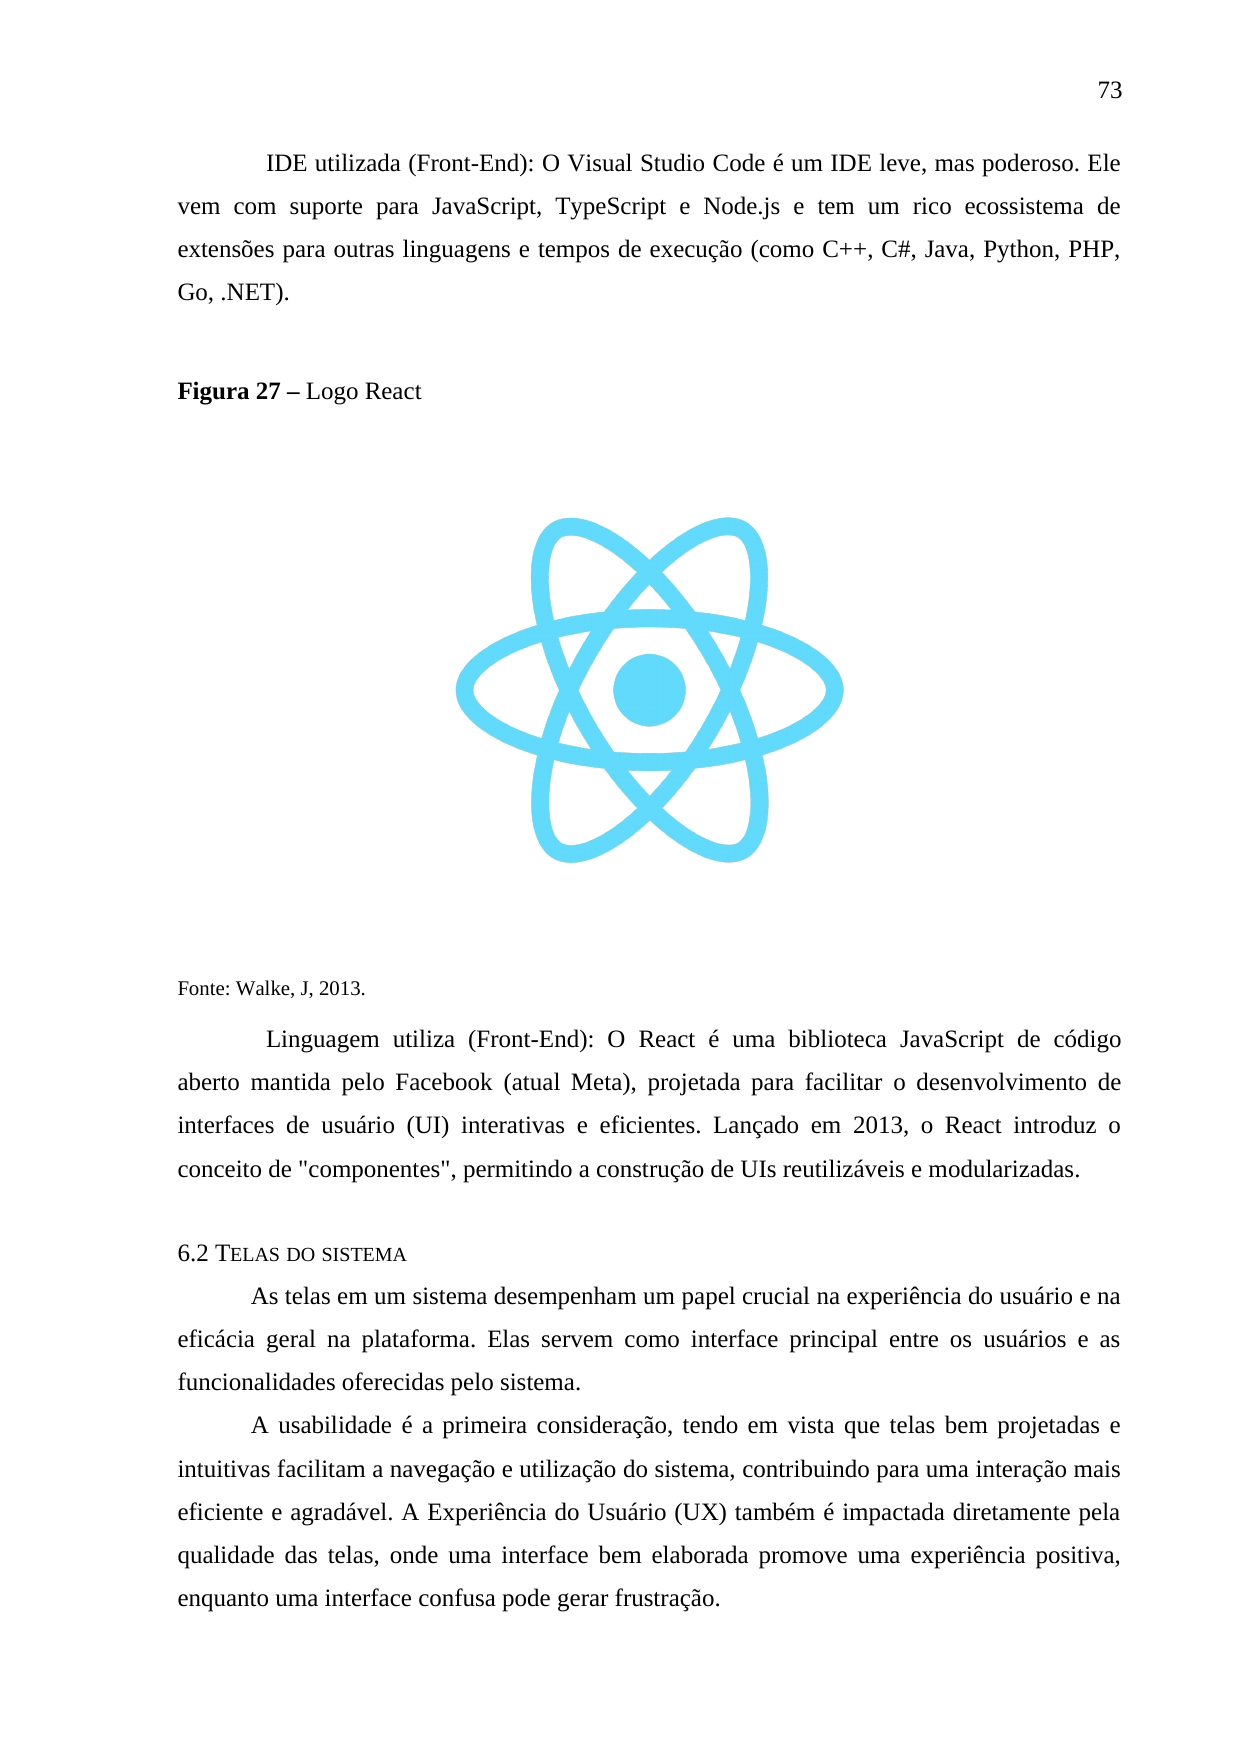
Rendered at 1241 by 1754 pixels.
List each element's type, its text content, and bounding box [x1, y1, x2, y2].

text As telas em um sistema desempenham um papel crucial na experiência do usuário e na eficácia geral na plataforma. Elas servem como interface principal entre os usuários e as funcionalidades oferecidas pelo sistema. [177, 1281, 1122, 1396]
text Linguagem utiliza (Front-End): O React é uma biblioteca JavaScript de código aberto mantida pelo Facebook (atual Meta), projetada para facilitar o desenvolvimento de interfaces de usuário (UI) interativas e eficientes. Lançado em 2013, o React introduz o conceito de "componentes", permitindo a construção de UIs reutilizáveis e modularizadas. [177, 1024, 1122, 1182]
text Fonte: Walke, J, 2013. [177, 976, 1122, 1000]
text A usabilidade é a primeira consideração, tendo em vista que telas bem projetadas e intuitivas facilitam a navegação e utilização do sistema, contribuindo para uma interação mais eficiente e agradável. A Experiência do Usuário (UX) também é impactada diretamente pela qualidade das telas, onde uma interface bem elaborada promove uma experiência positiva, enquanto uma interface confusa pode gerar frustração. [177, 1411, 1122, 1612]
text IDE utilizada (Front-End): O Visual Studio Code é um IDE leve, mas poderoso. Ele vem com suporte para JavaScript, TypeScript e Node.js e tem um rico ecossistema de extensões para outras linguagens e tempos de execução (como C++, C#, Java, Python, PHP, Go, .NET). [177, 148, 1122, 306]
subtitle 6.2 Telas do sistema [177, 1238, 1122, 1267]
picture [261, 431, 1038, 949]
